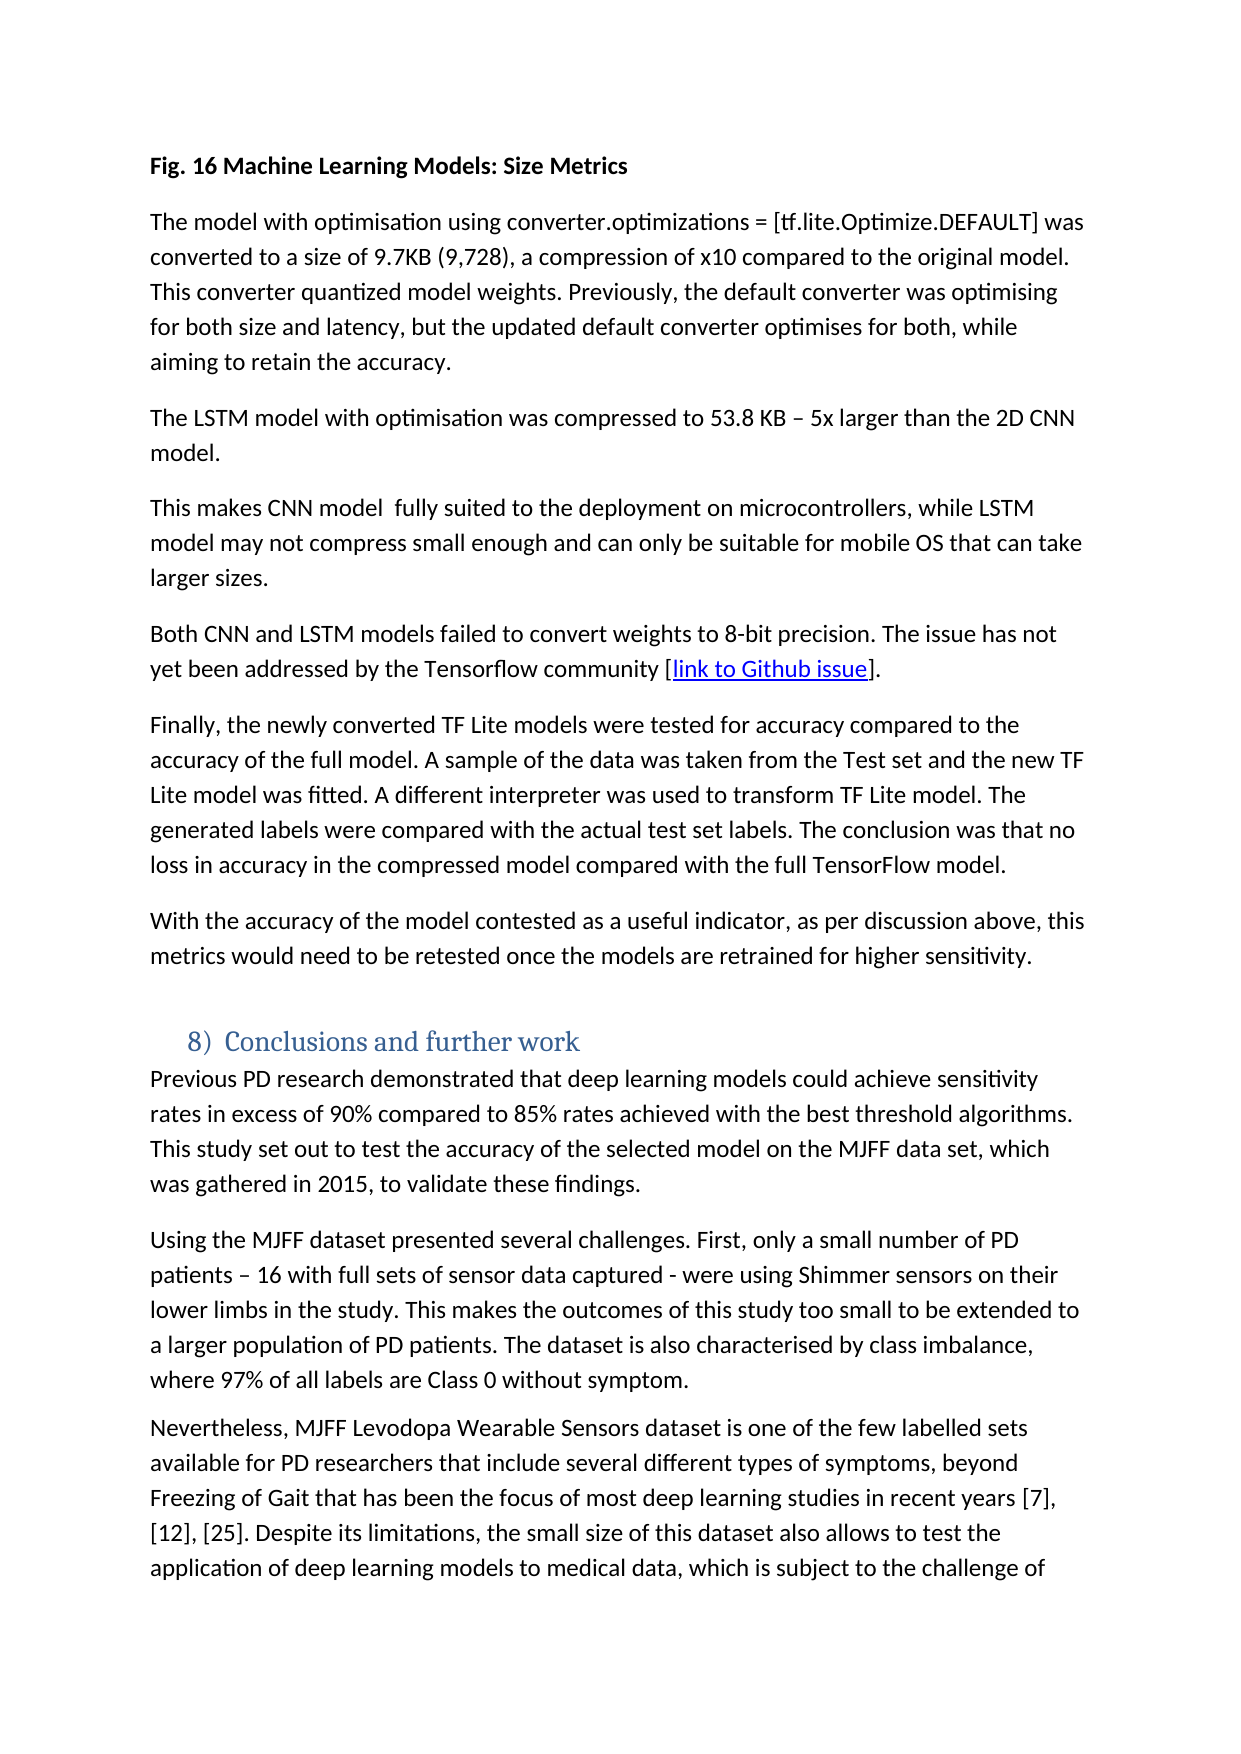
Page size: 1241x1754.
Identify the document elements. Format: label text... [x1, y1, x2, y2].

text Previous PD research demonstrated that deep learning models could achieve sensitivity rates in excess of 90% compared to 85% rates achieved with the best threshold algorithms. This study set out to test the accuracy of the selected model on the MJFF data set, which was gathered in 2015, to validate these findings. [150, 1063, 1090, 1199]
text Using the MJFF dataset presented several challenges. First, only a small number of PD patients – 16 with full sets of sensor data captured - were using Shimmer sensors on their lower limbs in the study. This makes the outcomes of this study too small to be extended to a larger population of PD patients. The dataset is also characterised by class imbalance, where 97% of all labels are Class 0 without symptom. [150, 1224, 1090, 1395]
text The LSTM model with optimisation was compressed to 53.8 KB – 5x larger than the 2D CNN model. [150, 402, 1090, 467]
text With the accuracy of the model contested as a useful indicator, as per discussion above, this metrics would need to be retested once the models are retrained for higher sensitivity. [150, 905, 1090, 971]
text The model with optimisation using converter.optimizations = [tf.lite.Optimize.DEFAULT] was converted to a size of 9.7KB (9,728), a compression of x10 compared to the original model. This converter quantized model weights. Previously, the default converter was optimising for both size and latency, but the updated default converter optimises for both, while aiming to retain the accuracy. [150, 206, 1090, 376]
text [150, 1412, 1090, 1582]
subtitle Conclusions and further work [187, 1025, 1090, 1058]
text Both CNN and LSTM models failed to convert weights to 8-bit precision. The issue has not yet been addressed by the Tensorflow community [link to Github issue]. [150, 618, 1090, 684]
text Fig. 16 Machine Learning Models: Size Metrics [150, 150, 1090, 181]
text Finally, the newly converted TF Lite models were tested for accuracy compared to the accuracy of the full model. A sample of the data was taken from the Test set and the new TF Lite model was fitted. A different interpreter was used to transform TF Lite model. The generated labels were compared with the actual test set labels. The conclusion was that no loss in accuracy in the compressed model compared with the full TensorFlow model. [150, 709, 1090, 880]
text This makes CNN model fully suited to the deployment on microcontrollers, while LSTM model may not compress small enough and can only be suitable for mobile OS that can take larger sizes. [150, 492, 1090, 593]
